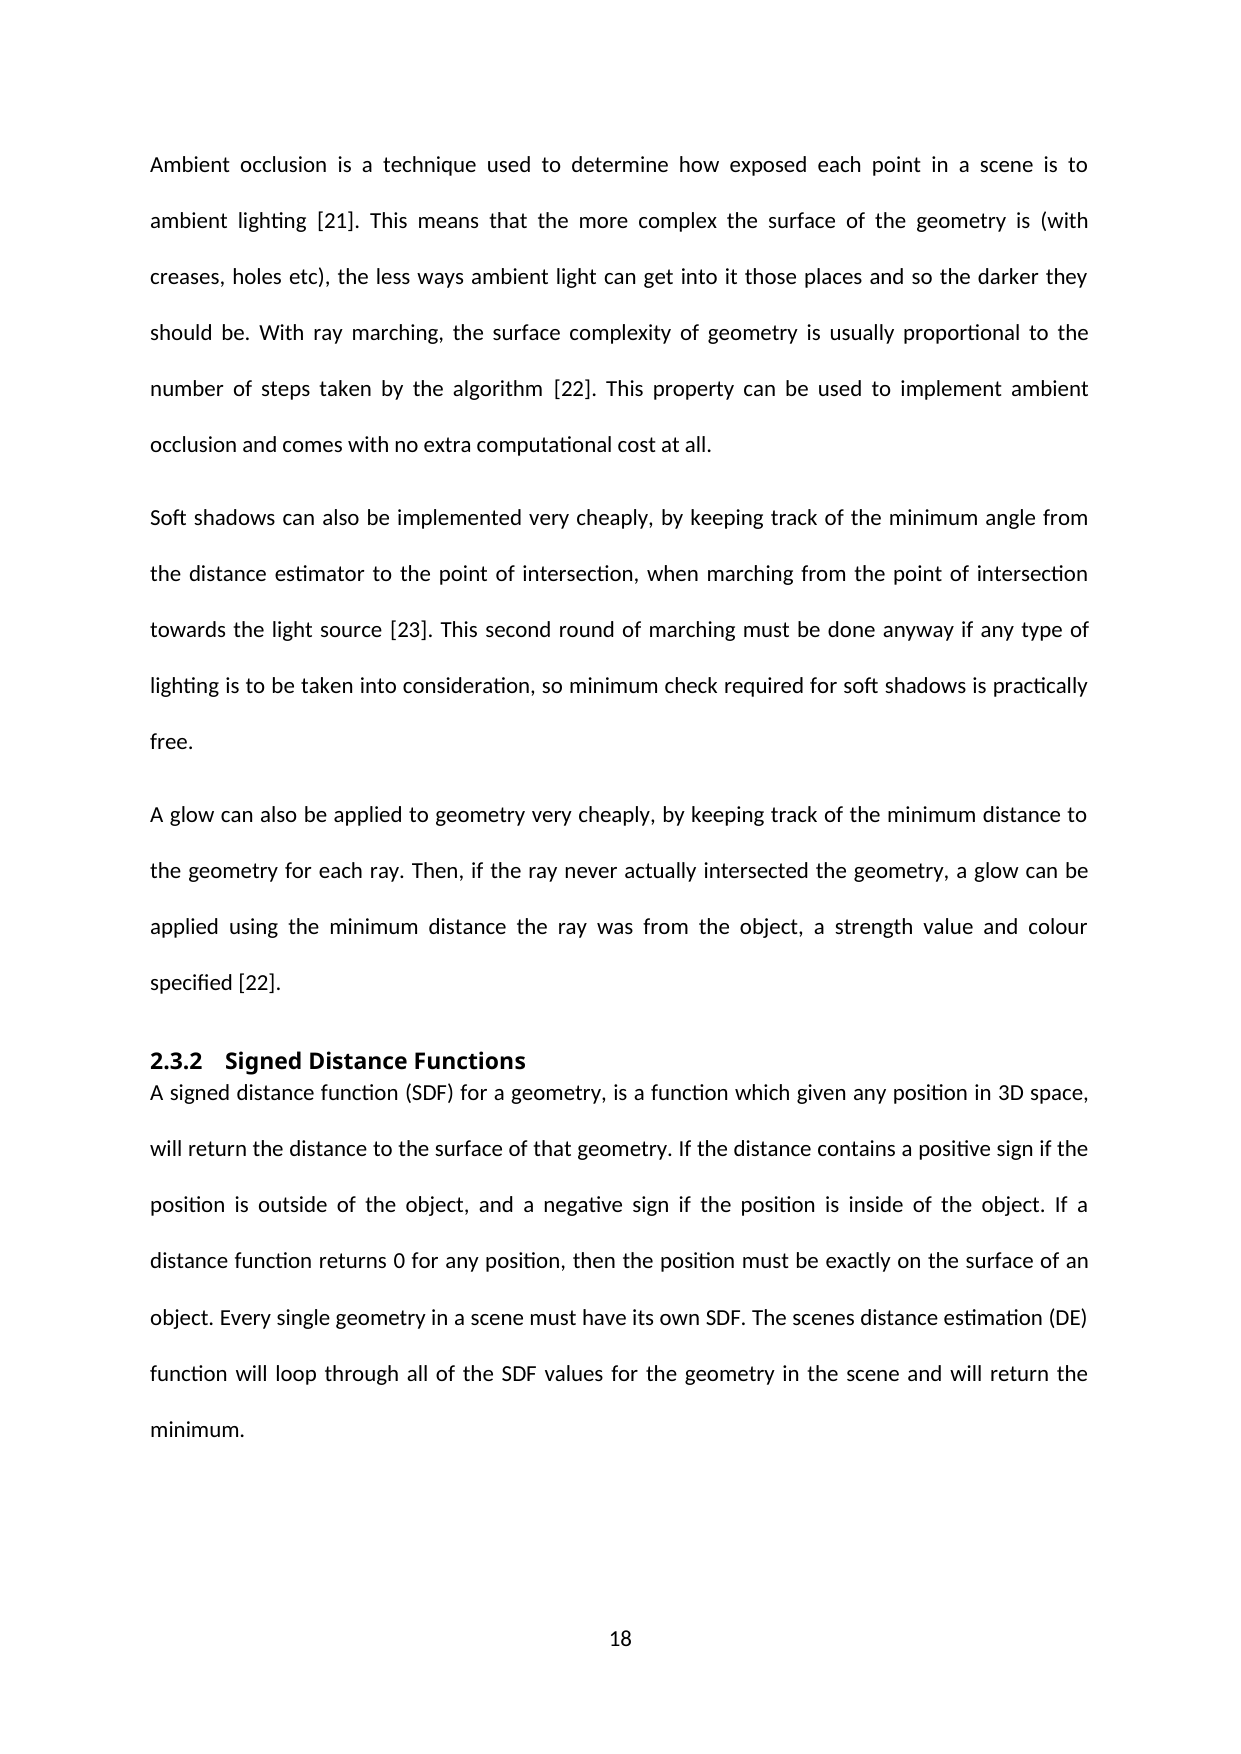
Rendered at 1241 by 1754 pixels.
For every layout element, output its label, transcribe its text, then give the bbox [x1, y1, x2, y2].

text Ambient occlusion is a technique used to determine how exposed each point in a scene is to ambient lighting . This means that the more complex the surface of the geometry is (with creases, holes etc), the less ways ambient light can get into it those places and so the darker they should be. With ray marching, the surface complexity of geometry is usually proportional to the number of steps taken by the algorithm . This property can be used to implement ambient occlusion and comes with no extra computational cost at all. [150, 150, 1090, 458]
text Soft shadows can also be implemented very cheaply, by keeping track of the minimum angle from the distance estimator to the point of intersection, when marching from the point of intersection towards the light source . This second round of marching must be done anyway if any type of lighting is to be taken into consideration, so minimum check required for soft shadows is practically free. [150, 503, 1090, 755]
text A signed distance function (SDF) for a geometry, is a function which given any position in 3D space, will return the distance to the surface of that geometry. If the distance contains a positive sign if the position is outside of the object, and a negative sign if the position is inside of the object. If a distance function returns 0 for any position, then the position must be exactly on the surface of an object. Every single geometry in a scene must have its own SDF. The scenes distance estimation (DE) function will loop through all of the SDF values for the geometry in the scene and will return the minimum. [150, 1078, 1090, 1443]
text A glow can also be applied to geometry very cheaply, by keeping track of the minimum distance to the geometry for each ray. Then, if the ray never actually intersected the geometry, a glow can be applied using the minimum distance the ray was from the object, a strength value and colour specified . [150, 800, 1090, 996]
subtitle Signed Distance Functions [150, 1045, 1090, 1076]
